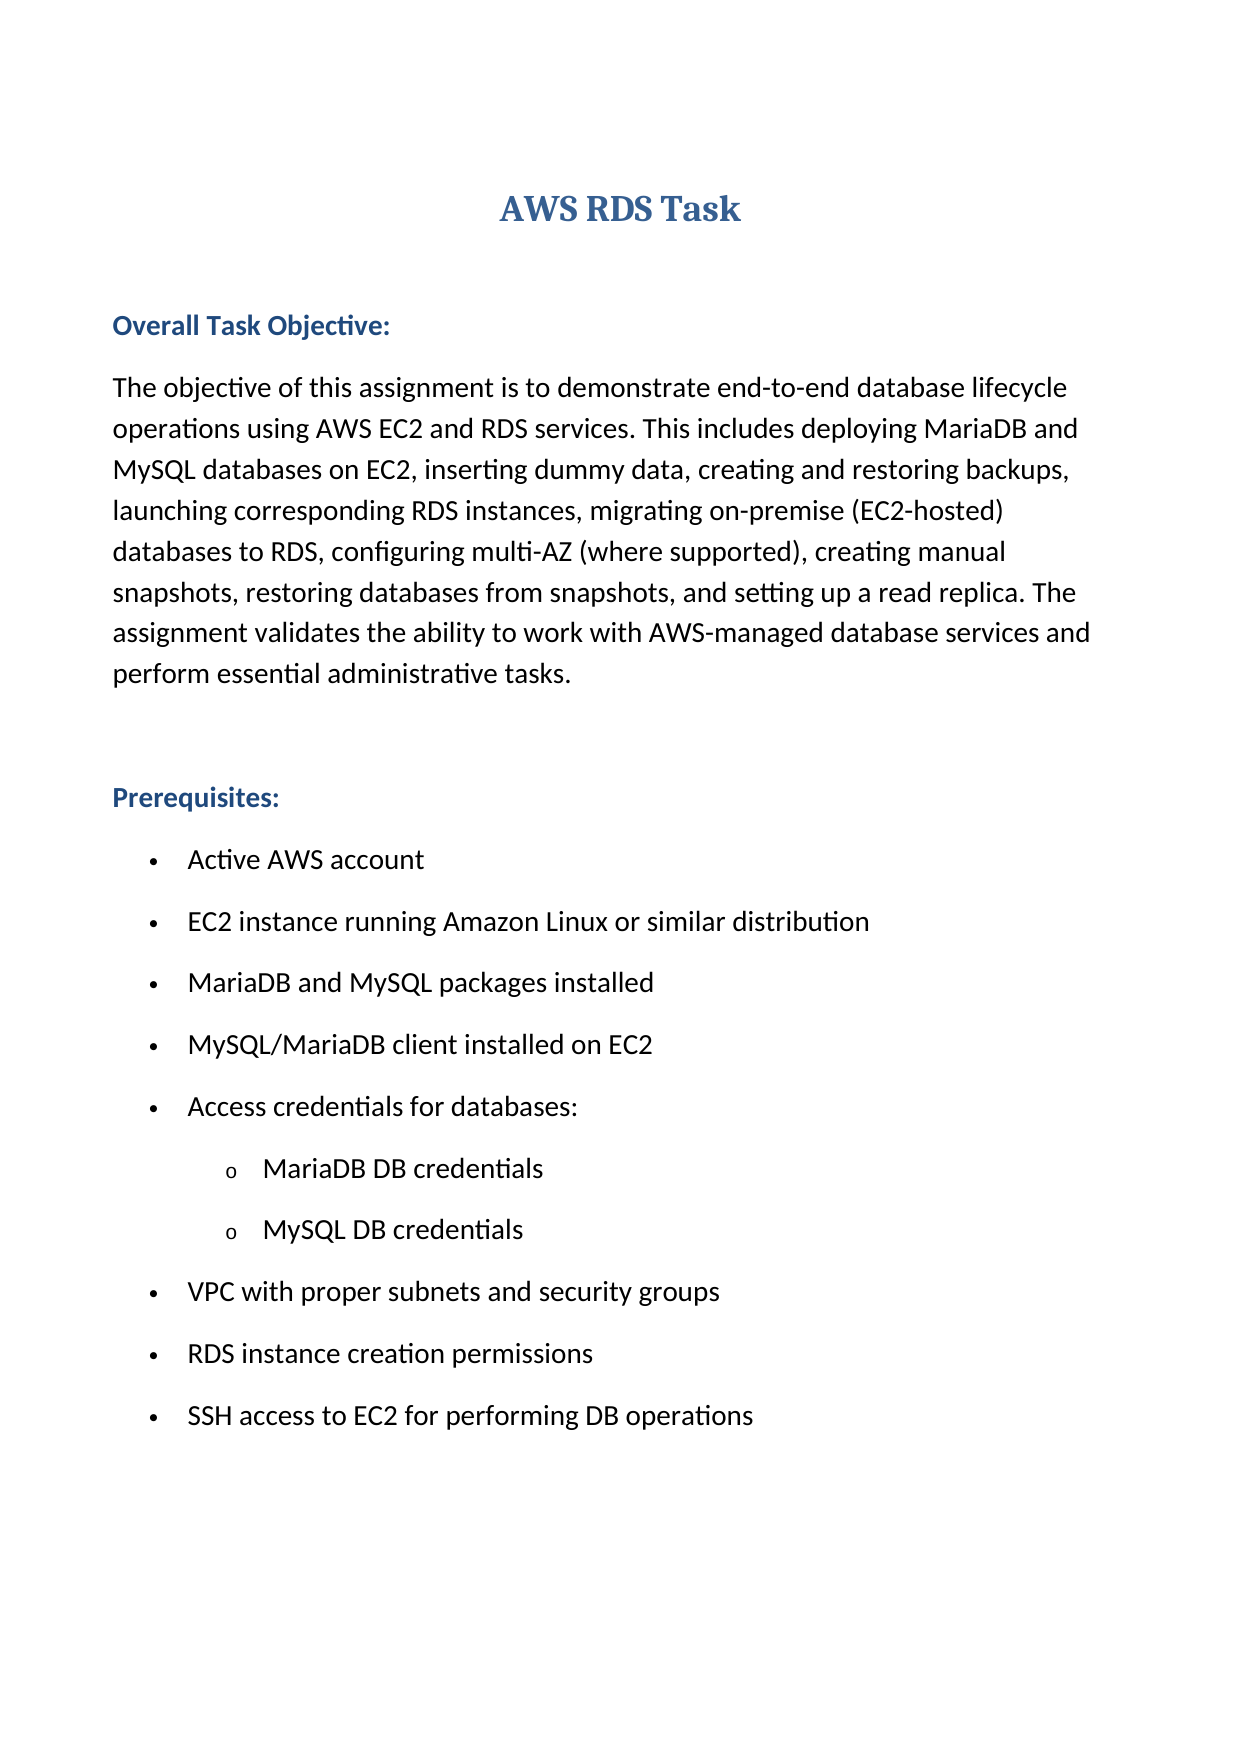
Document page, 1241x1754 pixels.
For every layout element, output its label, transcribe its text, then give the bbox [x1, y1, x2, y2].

list VPC with proper subnets and security groups [150, 1273, 1128, 1309]
list SSH access to EC2 for performing DB operations [150, 1397, 1128, 1432]
list Access credentials for databases: [150, 1088, 1128, 1123]
subtitle AWS RDS Task [112, 187, 1128, 231]
text Prerequisites: [112, 779, 1128, 815]
list RDS instance creation permissions [150, 1335, 1128, 1371]
list MySQL DB credentials [225, 1211, 1128, 1247]
list MariaDB DB credentials [225, 1150, 1128, 1185]
list Active AWS account [150, 841, 1128, 876]
text Overall Task Objective: [112, 307, 1128, 343]
list MySQL/MariaDB client installed on EC2 [150, 1026, 1128, 1062]
list EC2 instance running Amazon Linux or similar distribution [150, 903, 1128, 938]
text The objective of this assignment is to demonstrate end-to-end database lifecycle operations using AWS EC2 and RDS services. This includes deploying MariaDB and MySQL databases on EC2, inserting dummy data, creating and restoring backups, launching corresponding RDS instances, migrating on-premise (EC2-hosted) databases to RDS, configuring multi-AZ (where supported), creating manual snapshots, restoring databases from snapshots, and setting up a read replica. The assignment validates the ability to work with AWS-managed database services and perform essential administrative tasks. [112, 369, 1128, 691]
list MariaDB and MySQL packages installed [150, 964, 1128, 1000]
